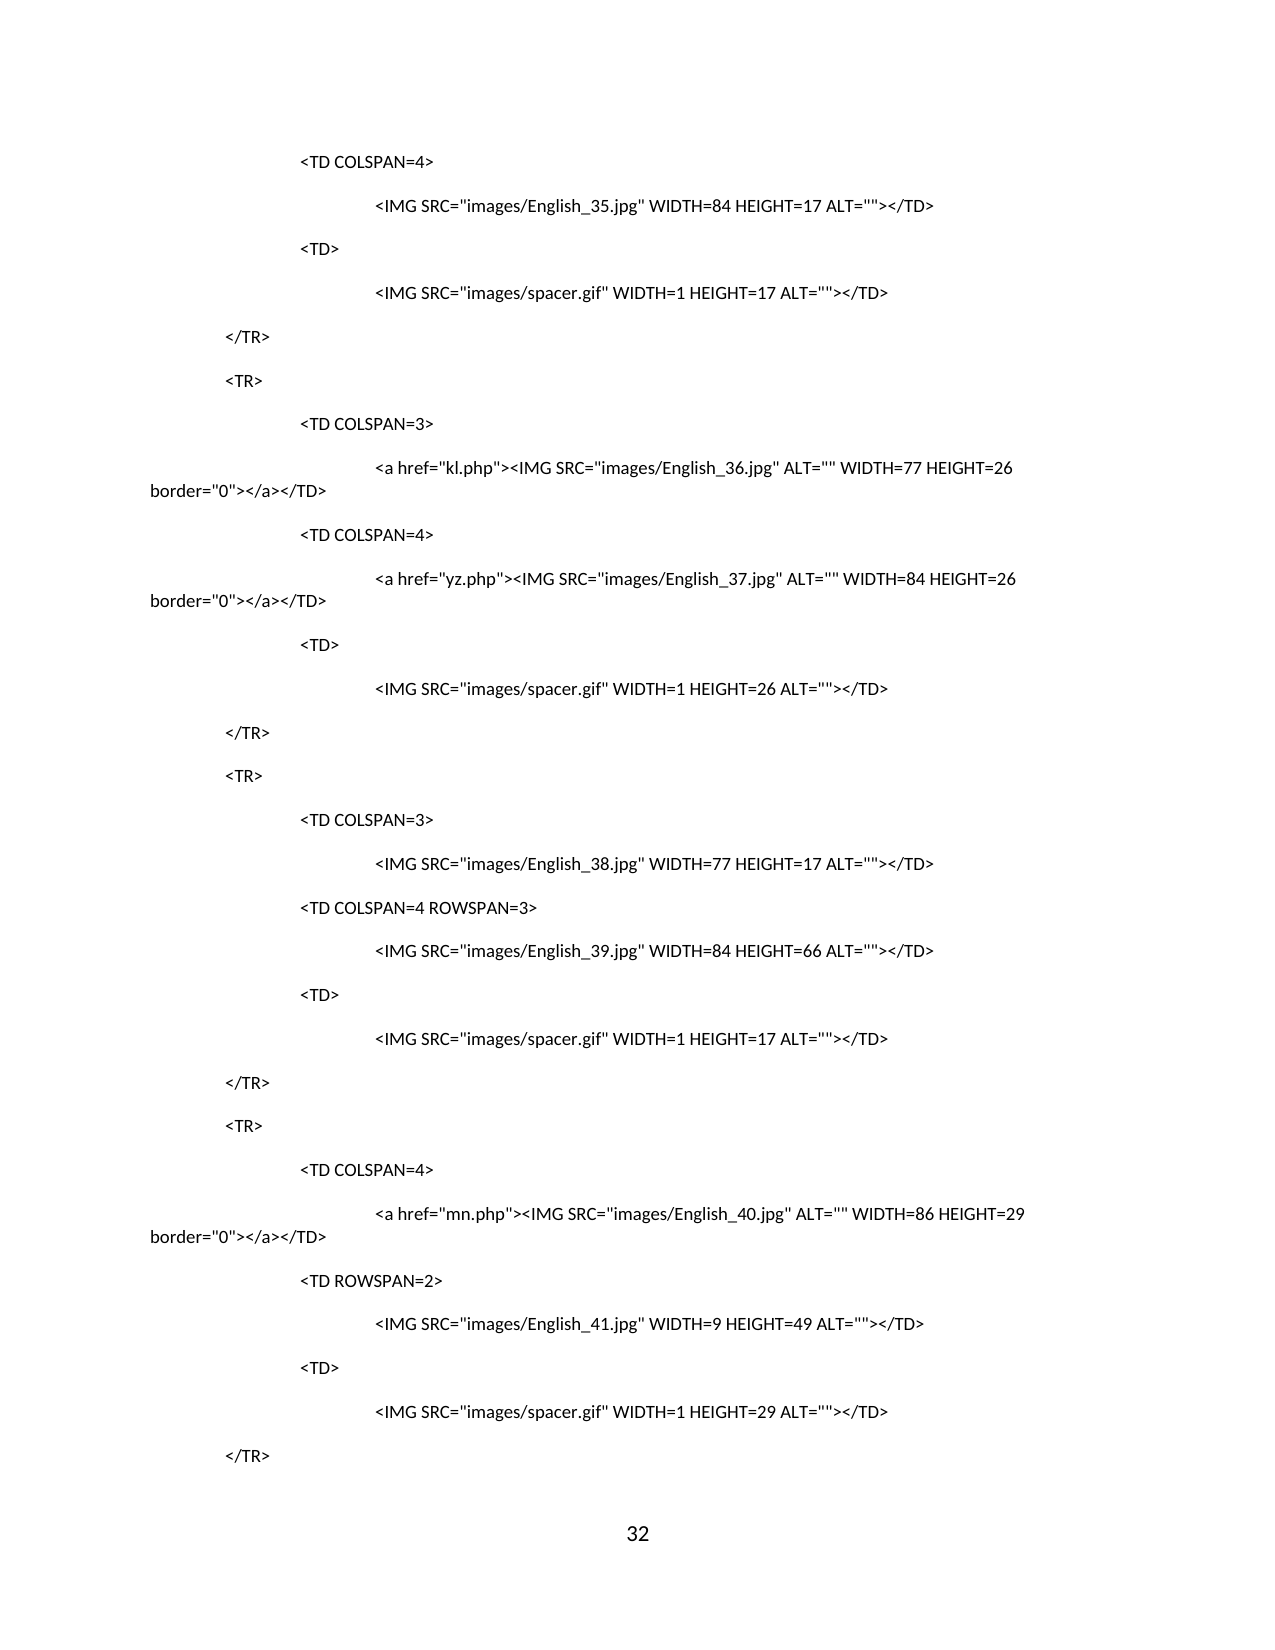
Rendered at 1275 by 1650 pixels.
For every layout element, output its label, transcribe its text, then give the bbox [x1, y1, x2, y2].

text <IMG SRC="images/English_39.jpg" WIDTH=84 HEIGHT=66 ALT=""></TD> [150, 939, 1125, 962]
text <TD COLSPAN=4> [150, 1158, 1125, 1181]
text <a href="mn.php"><IMG SRC="images/English_40.jpg" ALT="" WIDTH=86 HEIGHT=29 border="0"></a></TD> [150, 1202, 1125, 1248]
text <TD COLSPAN=3> [150, 412, 1125, 435]
text </TR> [150, 325, 1125, 348]
text <TD> [150, 237, 1125, 260]
text </TR> [150, 1071, 1125, 1094]
text <IMG SRC="images/English_38.jpg" WIDTH=77 HEIGHT=17 ALT=""></TD> [150, 852, 1125, 875]
text <TD ROWSPAN=2> [150, 1269, 1125, 1292]
text <TD COLSPAN=4 ROWSPAN=3> [150, 896, 1125, 919]
text <TD COLSPAN=3> [150, 808, 1125, 831]
text <IMG SRC="images/spacer.gif" WIDTH=1 HEIGHT=17 ALT=""></TD> [150, 1027, 1125, 1050]
text <TR> [150, 1114, 1125, 1137]
text <TR> [150, 369, 1125, 392]
text </TR> [150, 721, 1125, 744]
text <a href="yz.php"><IMG SRC="images/English_37.jpg" ALT="" WIDTH=84 HEIGHT=26 border="0"></a></TD> [150, 567, 1125, 612]
text </TR> [150, 1444, 1125, 1467]
text <TD COLSPAN=4> [150, 523, 1125, 546]
text <TD COLSPAN=4> [150, 150, 1125, 173]
text <IMG SRC="images/spacer.gif" WIDTH=1 HEIGHT=26 ALT=""></TD> [150, 677, 1125, 700]
text <TD> [150, 983, 1125, 1006]
text <IMG SRC="images/spacer.gif" WIDTH=1 HEIGHT=17 ALT=""></TD> [150, 281, 1125, 304]
text <TR> [150, 764, 1125, 787]
text <IMG SRC="images/English_41.jpg" WIDTH=9 HEIGHT=49 ALT=""></TD> [150, 1312, 1125, 1335]
text <TD> [150, 1356, 1125, 1379]
text <a href="kl.php"><IMG SRC="images/English_36.jpg" ALT="" WIDTH=77 HEIGHT=26 border="0"></a></TD> [150, 456, 1125, 502]
text <IMG SRC="images/spacer.gif" WIDTH=1 HEIGHT=29 ALT=""></TD> [150, 1400, 1125, 1423]
text <TD> [150, 633, 1125, 656]
text <IMG SRC="images/English_35.jpg" WIDTH=84 HEIGHT=17 ALT=""></TD> [150, 194, 1125, 217]
